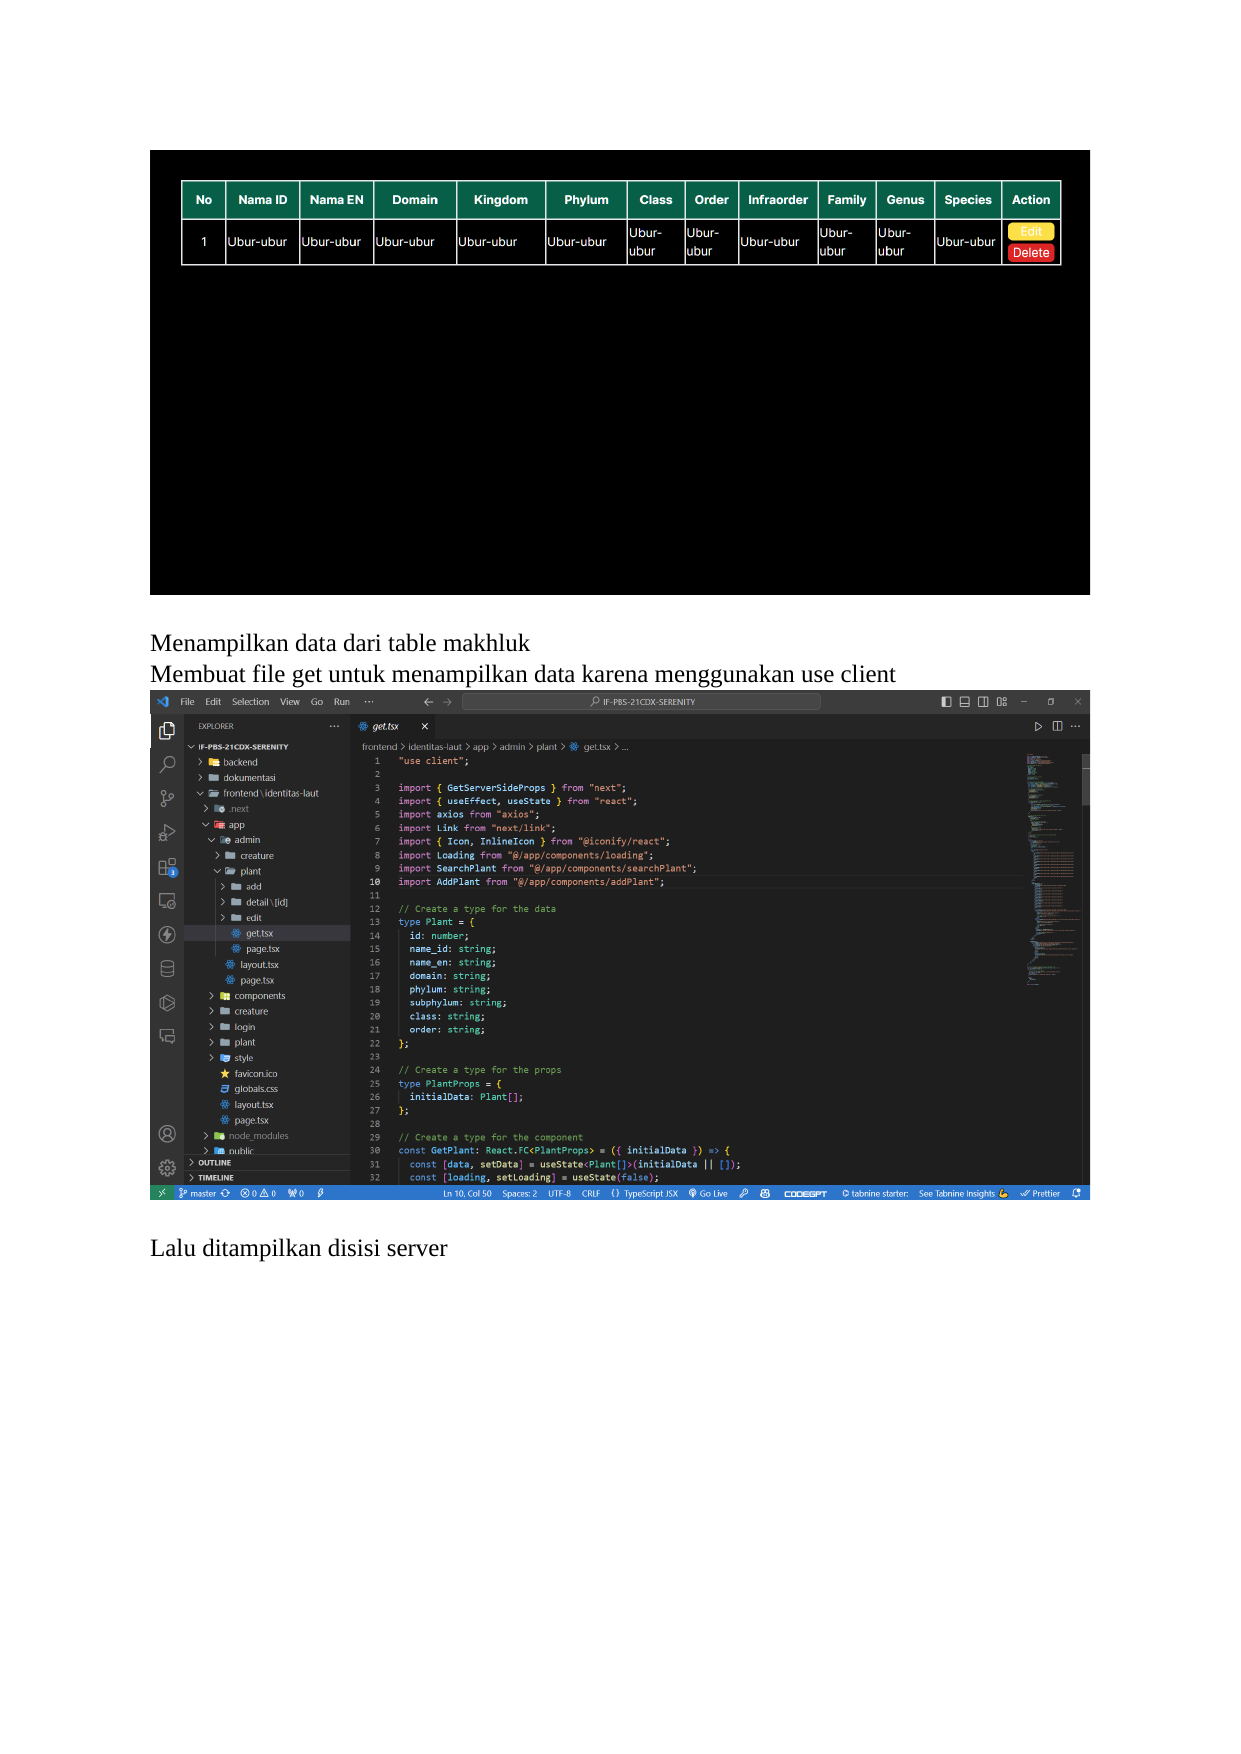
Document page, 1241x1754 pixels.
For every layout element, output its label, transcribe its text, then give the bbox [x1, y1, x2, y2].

picture [150, 690, 1091, 1200]
text Menampilkan data dari table makhluk [150, 628, 1090, 657]
text Membuat file get untuk menampilkan data karena menggunakan use client [150, 659, 1090, 688]
picture [150, 150, 1091, 595]
text Lalu ditampilkan disisi server [150, 1233, 1090, 1261]
